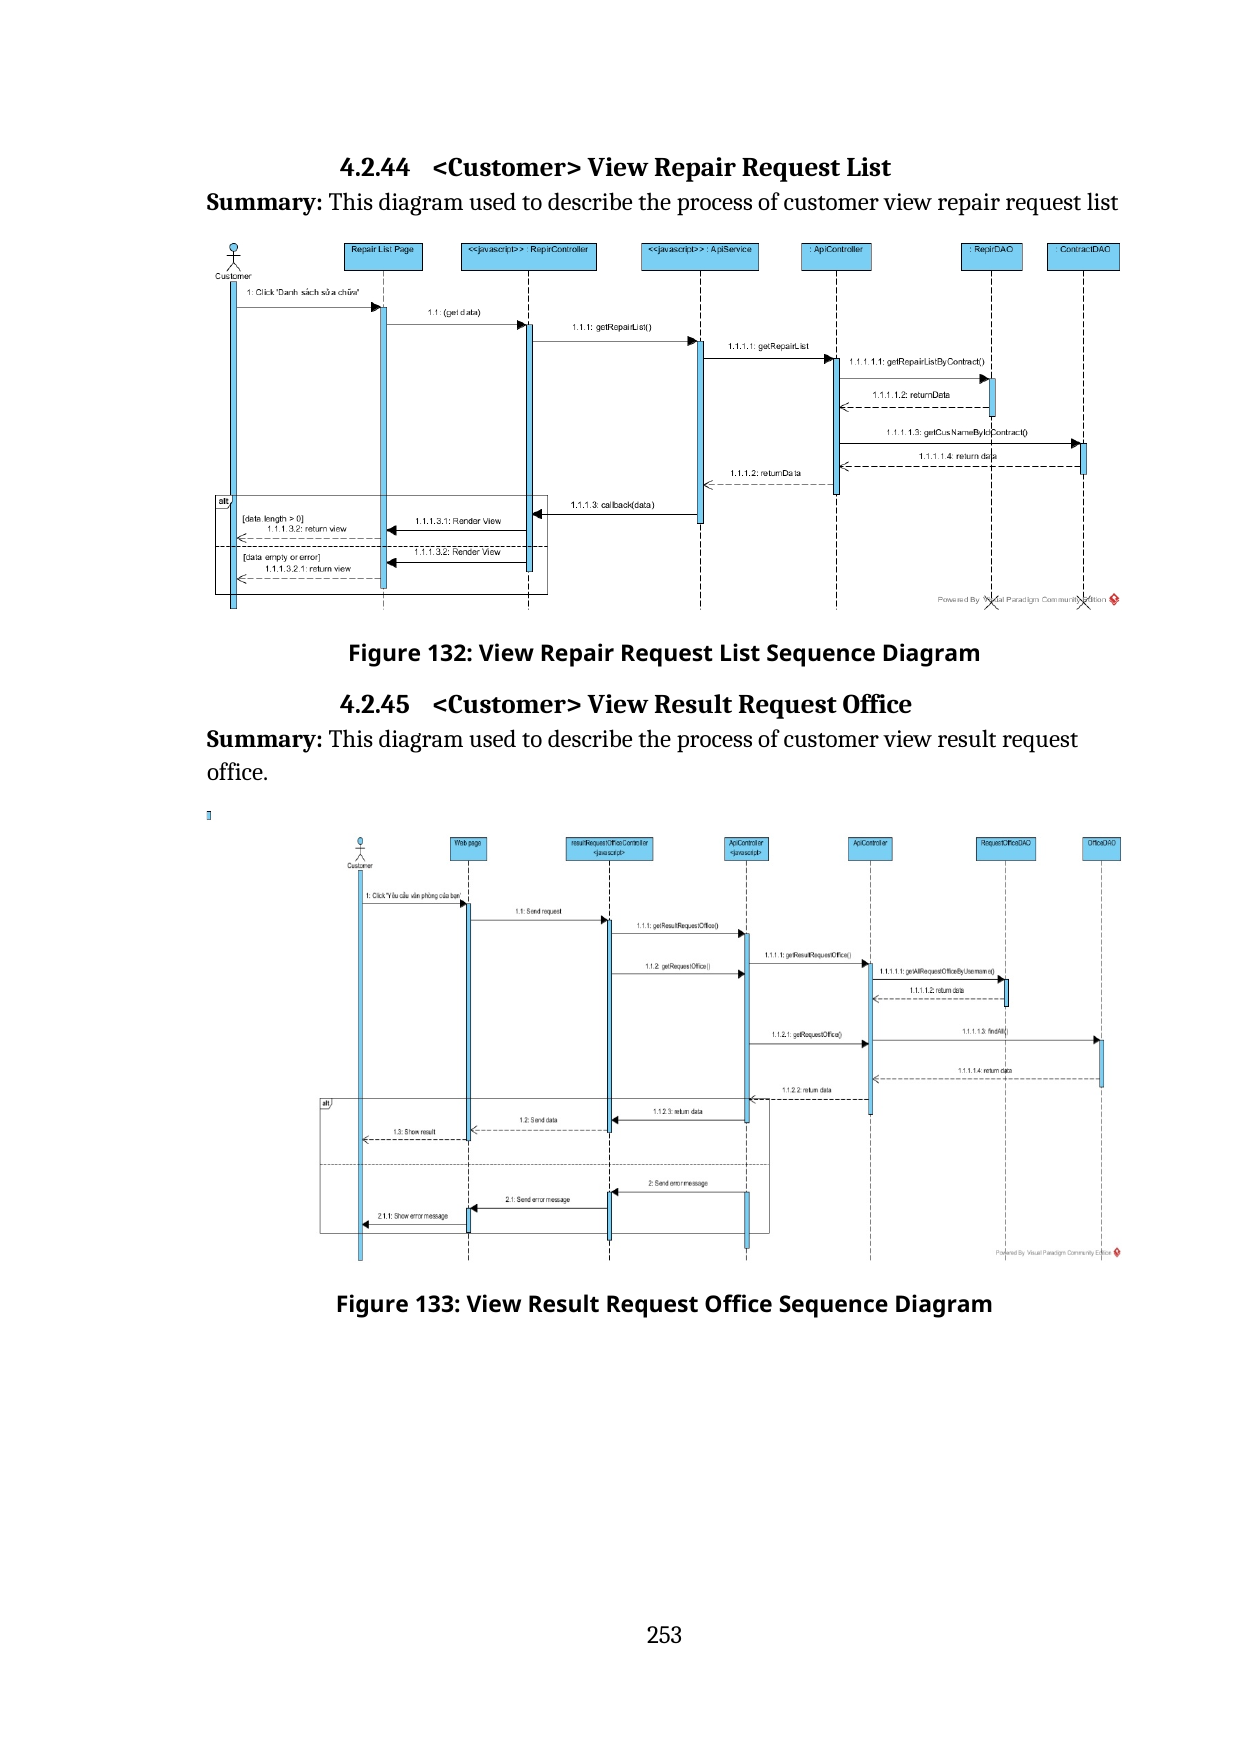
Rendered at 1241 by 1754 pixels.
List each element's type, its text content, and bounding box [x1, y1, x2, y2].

subtitle <Customer> View Repair Request List [340, 152, 1122, 183]
picture [206, 241, 1123, 612]
picture [206, 811, 1123, 1263]
text Summary: This diagram used to describe the process of customer view repair request list [207, 188, 1122, 216]
text Summary: This diagram used to describe the process of customer view result request office. [207, 725, 1122, 787]
subtitle <Customer> View Result Request Office [340, 689, 1122, 720]
